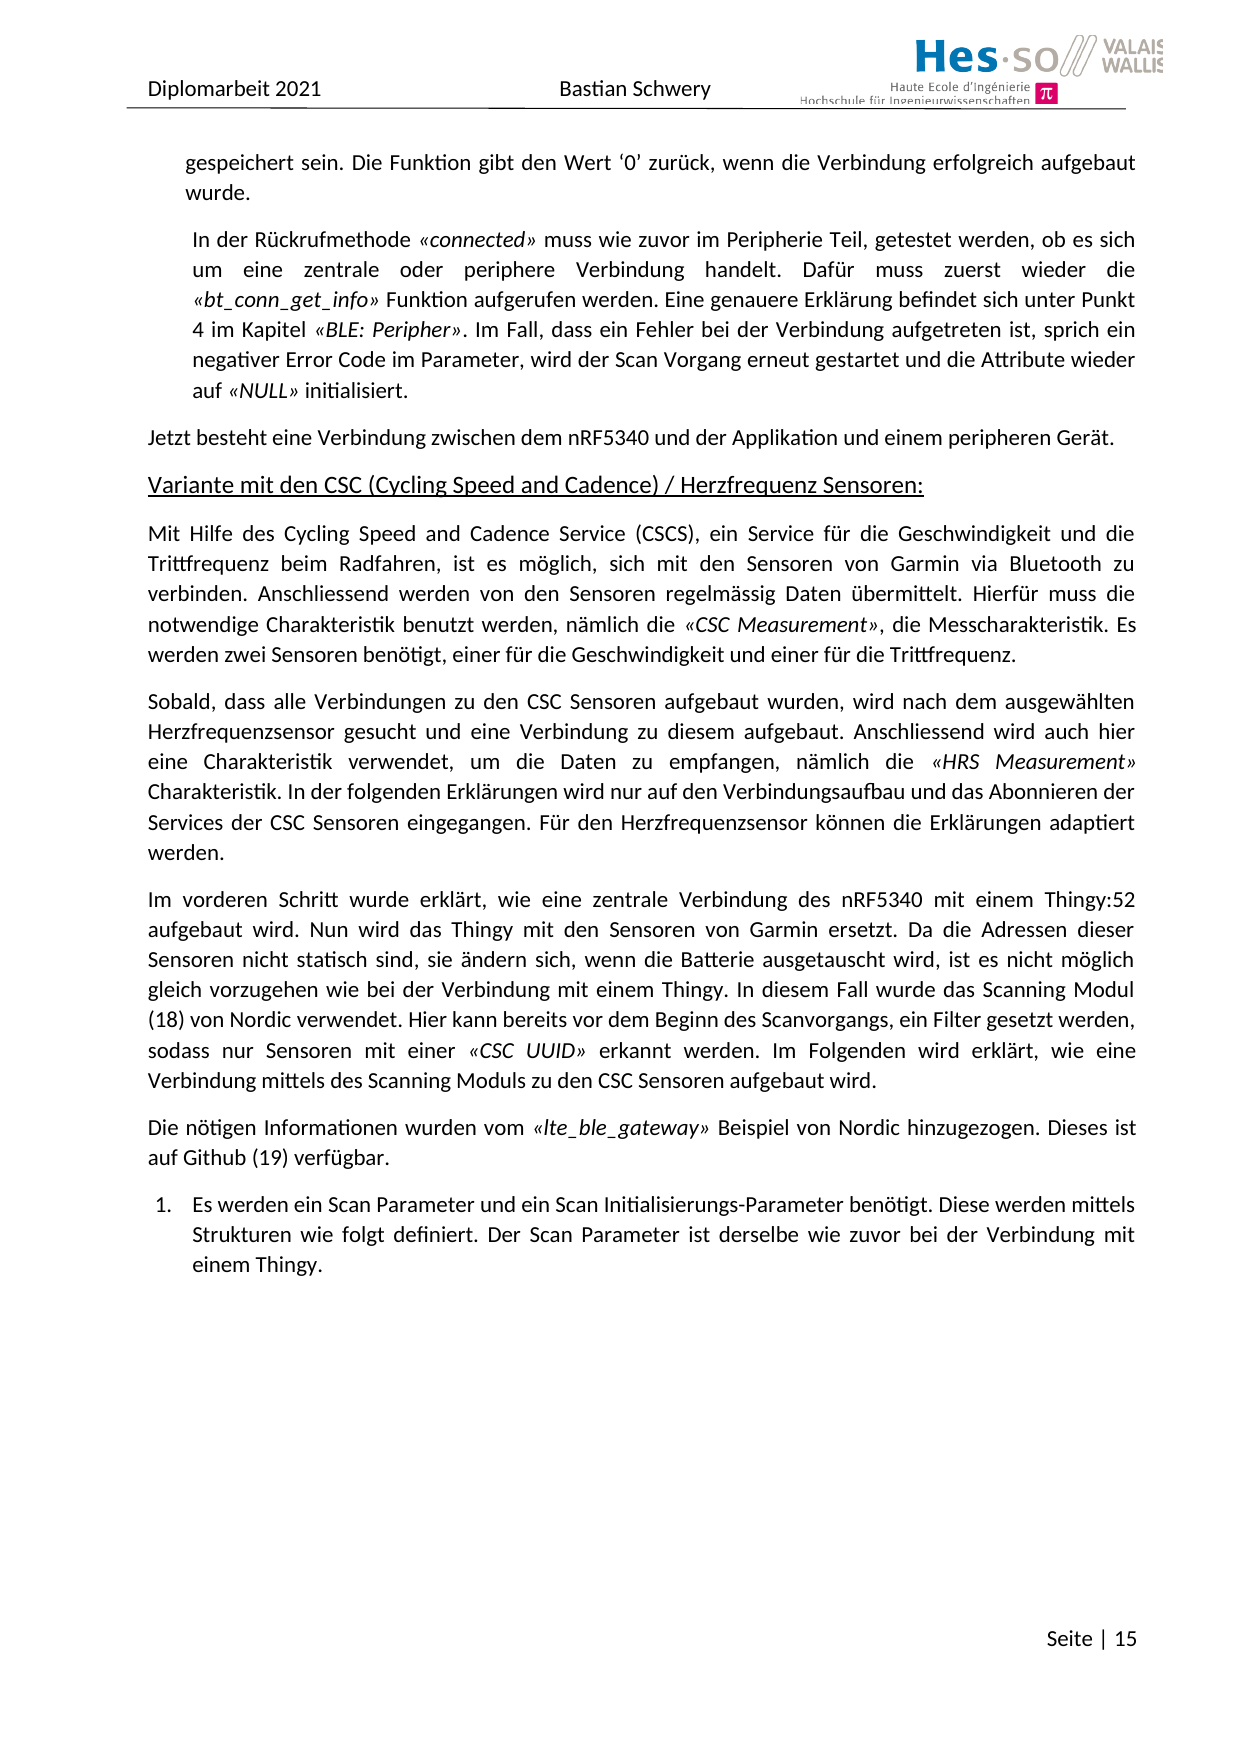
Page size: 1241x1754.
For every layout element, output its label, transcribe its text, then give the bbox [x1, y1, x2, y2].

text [185, 148, 1137, 206]
text Variante mit den CSC (Cycling Speed and Cadence) / Herzfrequenz Sensoren: [148, 469, 1137, 500]
list Es werden ein Scan Parameter und ein Scan Initialisierungs-Parameter benötigt. Diese werden mittels Strukturen wie folgt definiert. Der Scan Parameter ist derselbe wie zuvor bei der Verbindung mit einem Thingy. [154, 1190, 1137, 1278]
text Mit Hilfe des Cycling Speed and Cadence Service (CSCS), ein Service für die Geschwindigkeit und die Trittfrequenz beim Radfahren, ist es möglich, sich mit den Sensoren von Garmin via Bluetooth zu verbinden. Anschliessend werden von den Sensoren regelmässig Daten übermittelt. Hierfür muss die notwendige Charakteristik benutzt werden, nämlich die «CSC Measurement», die Messcharakteristik. Es werden zwei Sensoren benötigt, einer für die Geschwindigkeit und einer für die Trittfrequenz. [148, 519, 1137, 668]
picture [800, 35, 1163, 104]
text Sobald, dass alle Verbindungen zu den CSC Sensoren aufgebaut wurden, wird nach dem ausgewählten Herzfrequenzsensor gesucht und eine Verbindung zu diesem aufgebaut. Anschliessend wird auch hier eine Charakteristik verwendet, um die Daten zu empfangen, nämlich die «HRS Measurement» Charakteristik. In der folgenden Erklärungen wird nur auf den Verbindungsaufbau und das Abonnieren der Services der CSC Sensoren eingegangen. Für den Herzfrequenzsensor können die Erklärungen adaptiert werden. [148, 687, 1137, 866]
text Jetzt besteht eine Verbindung zwischen dem nRF5340 und der Applikation und einem peripheren Gerät. [148, 423, 1137, 451]
text In der Rückrufmethode «connected» muss wie zuvor im Peripherie Teil, getestet werden, ob es sich um eine zentrale oder periphere Verbindung handelt. Dafür muss zuerst wieder die «bt_conn_get_info» Funktion aufgerufen werden. Eine genauere Erklärung befindet sich unter Punkt 4 im Kapitel «BLE: Peripheral». Im Fall, dass ein Fehler bei der Verbindung aufgetreten ist, sprich ein negativer Error Code im Parameter, wird der Scan Vorgang erneut gestartet und die Attribute wieder auf «NULL» initialisiert. [192, 225, 1137, 404]
text Im vorderen Schritt wurde erklärt, wie eine zentrale Verbindung des nRF5340 mit einem Thingy:52 aufgebaut wird. Nun wird das Thingy mit den Sensoren von Garmin ersetzt. Da die Adressen dieser Sensoren nicht statisch sind, sie ändern sich, wenn die Batterie ausgetauscht wird, ist es nicht möglich gleich vorzugehen wie bei der Verbindung mit einem Thingy. In diesem Fall wurde das Scanning Modul von Nordic verwendet. Hier kann bereits vor dem Beginn des Scanvorgangs, ein Filter gesetzt werden, sodass nur Sensoren mit einer «CSC UUID» erkannt werden. Im Folgenden wird erklärt, wie eine Verbindung mittels des Scanning Moduls zu den CSC Sensoren aufgebaut wird. [148, 885, 1137, 1094]
text Die nötigen Informationen wurden vom «lte_ble_gateway» Beispiel von Nordic hinzugezogen. Dieses ist auf Github verfügbar. [148, 1113, 1137, 1171]
